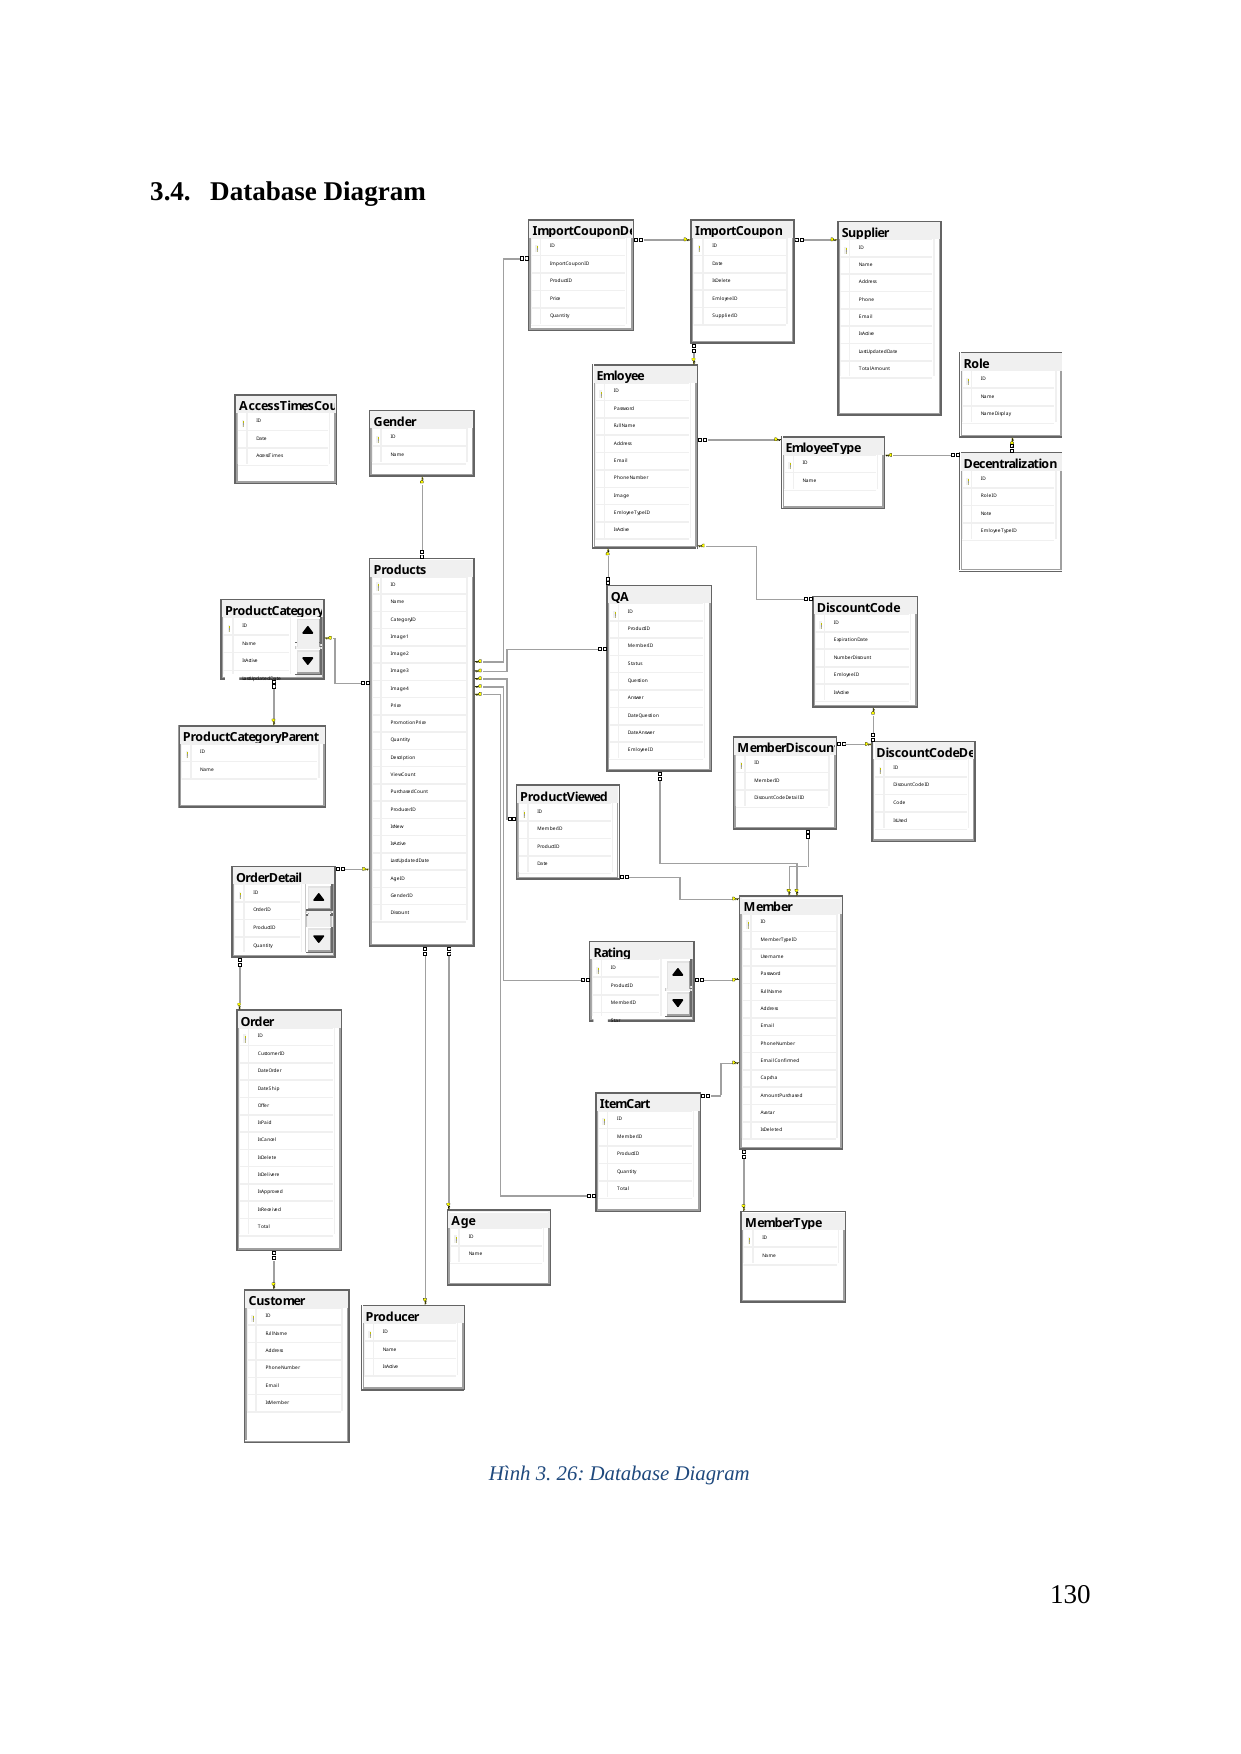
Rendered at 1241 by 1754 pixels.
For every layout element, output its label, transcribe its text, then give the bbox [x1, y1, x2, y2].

subtitle Database Diagram [150, 175, 1090, 207]
text Hình 3. 26: Database Diagram [150, 1461, 1090, 1485]
